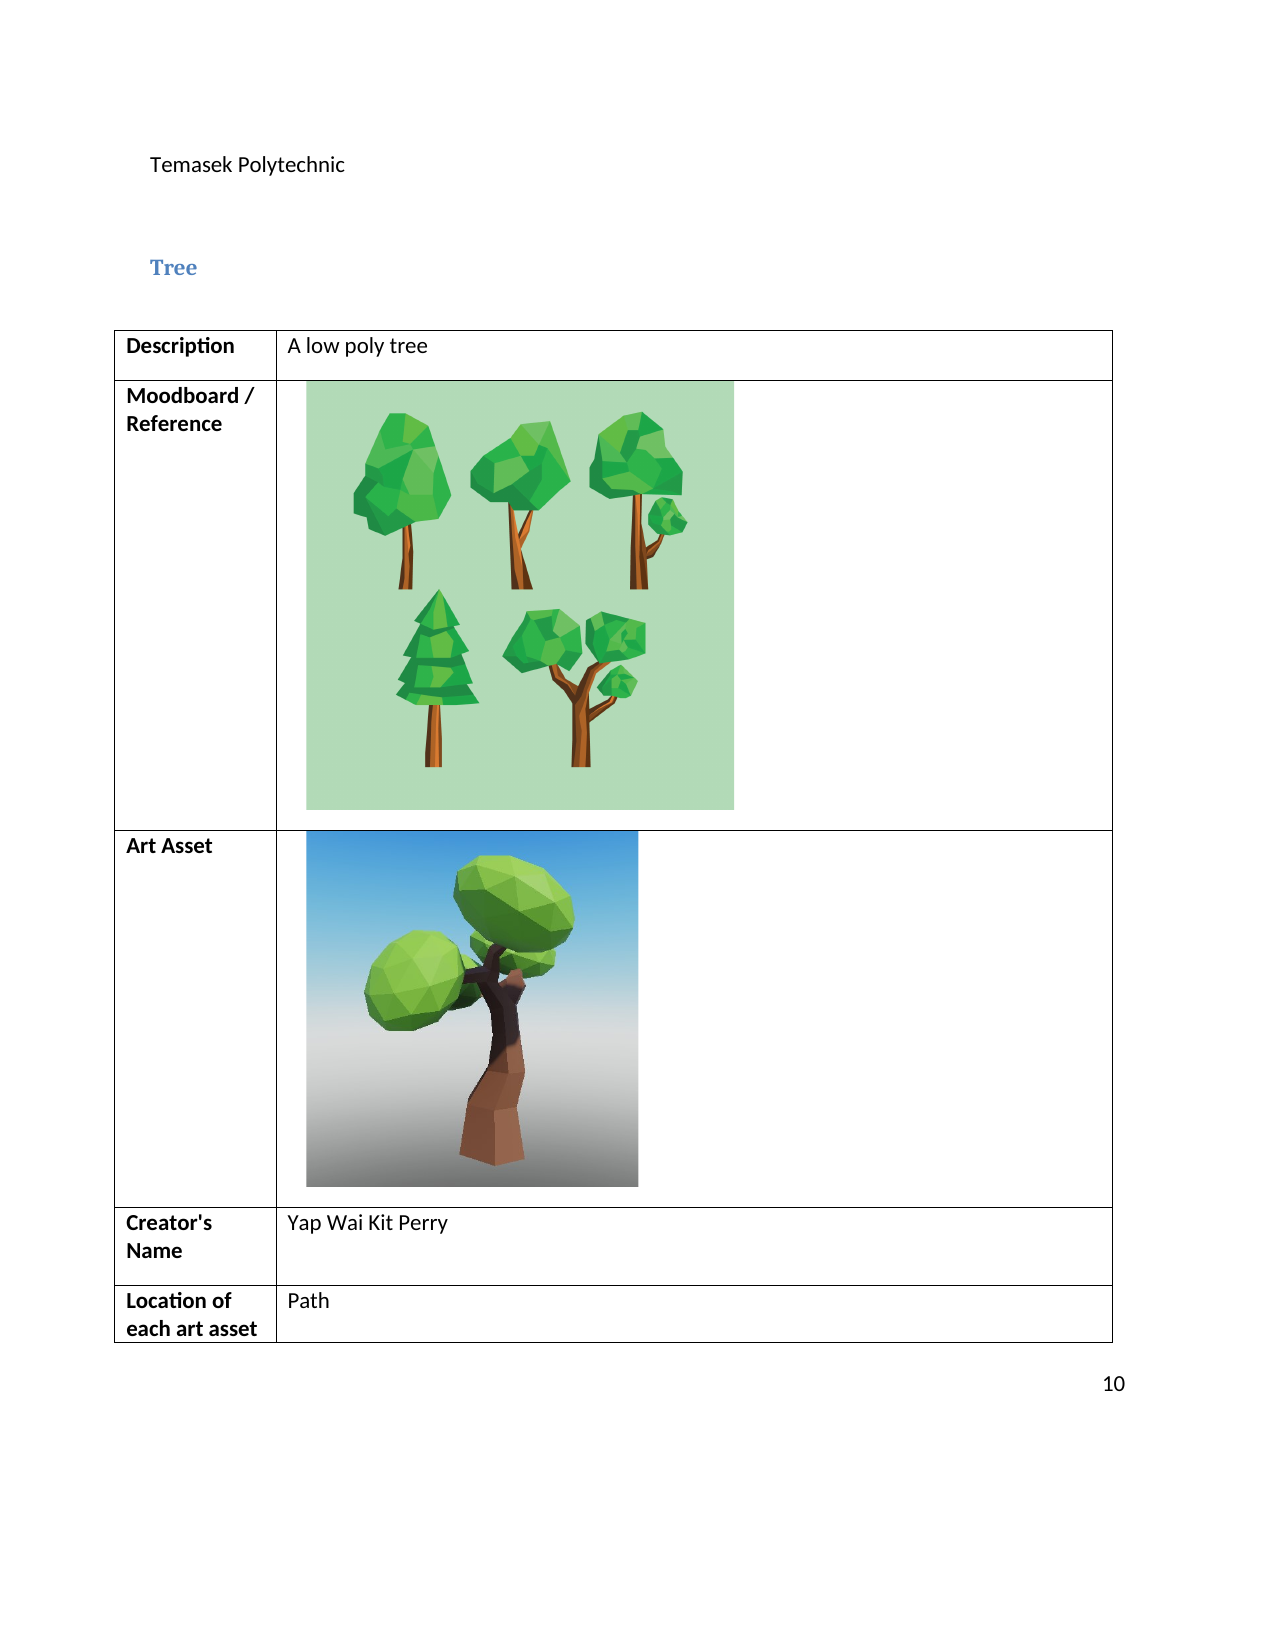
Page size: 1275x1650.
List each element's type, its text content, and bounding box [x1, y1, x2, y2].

table_cell Moodboard / Reference [115, 381, 276, 830]
table_cell Yap Wai Kit Perry [277, 1208, 1112, 1285]
table_cell Art Asset [115, 831, 276, 1207]
table_header A low poly tree [277, 331, 1112, 380]
table_cell [277, 381, 1112, 830]
table_cell Creator's Name [115, 1208, 276, 1285]
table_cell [277, 1286, 1112, 1342]
table_cell [277, 831, 1112, 1207]
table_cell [115, 1286, 276, 1342]
subtitle Tree [150, 255, 1125, 281]
table_header Description [115, 331, 276, 380]
